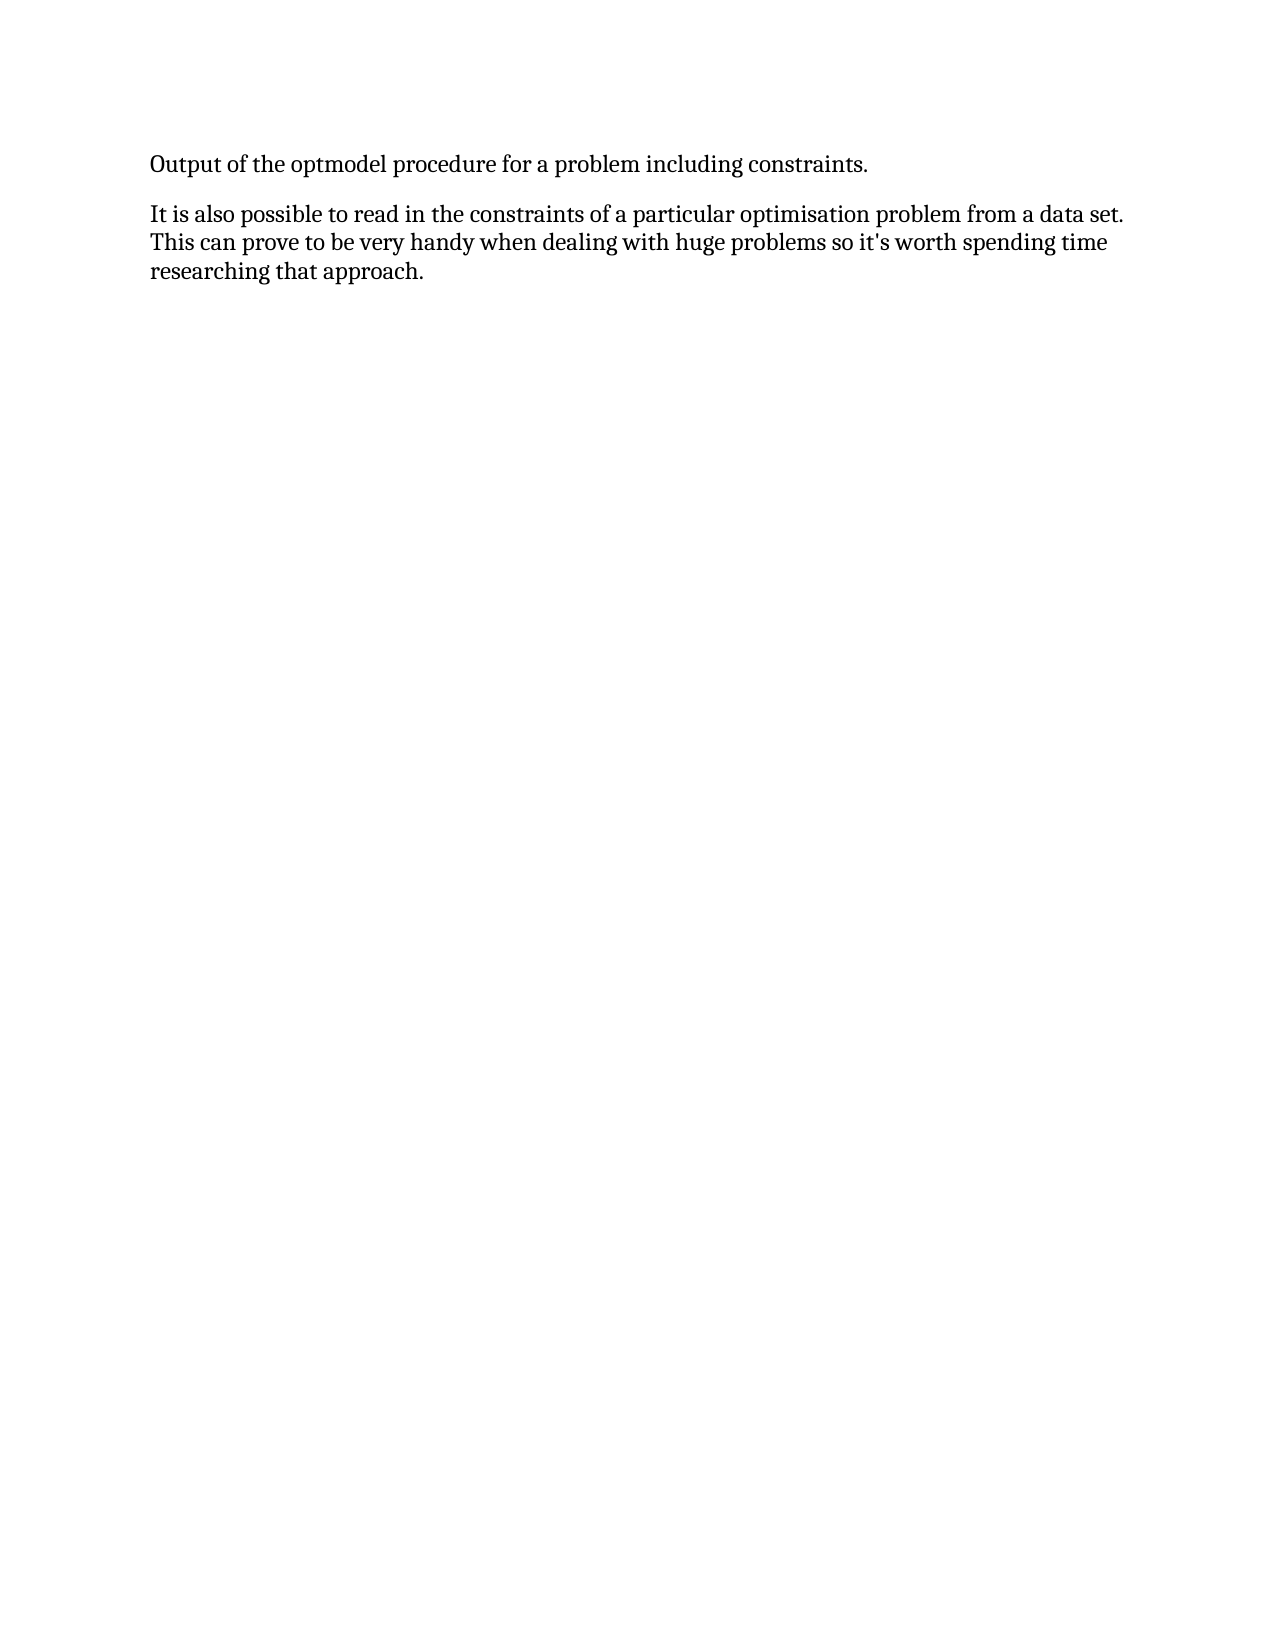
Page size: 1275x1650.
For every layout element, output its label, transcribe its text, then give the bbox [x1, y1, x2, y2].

text It is also possible to read in the constraints of a particular optimisation problem from a data set. This can prove to be very handy when dealing with huge problems so it's worth spending time researching that approach. [150, 199, 1125, 286]
